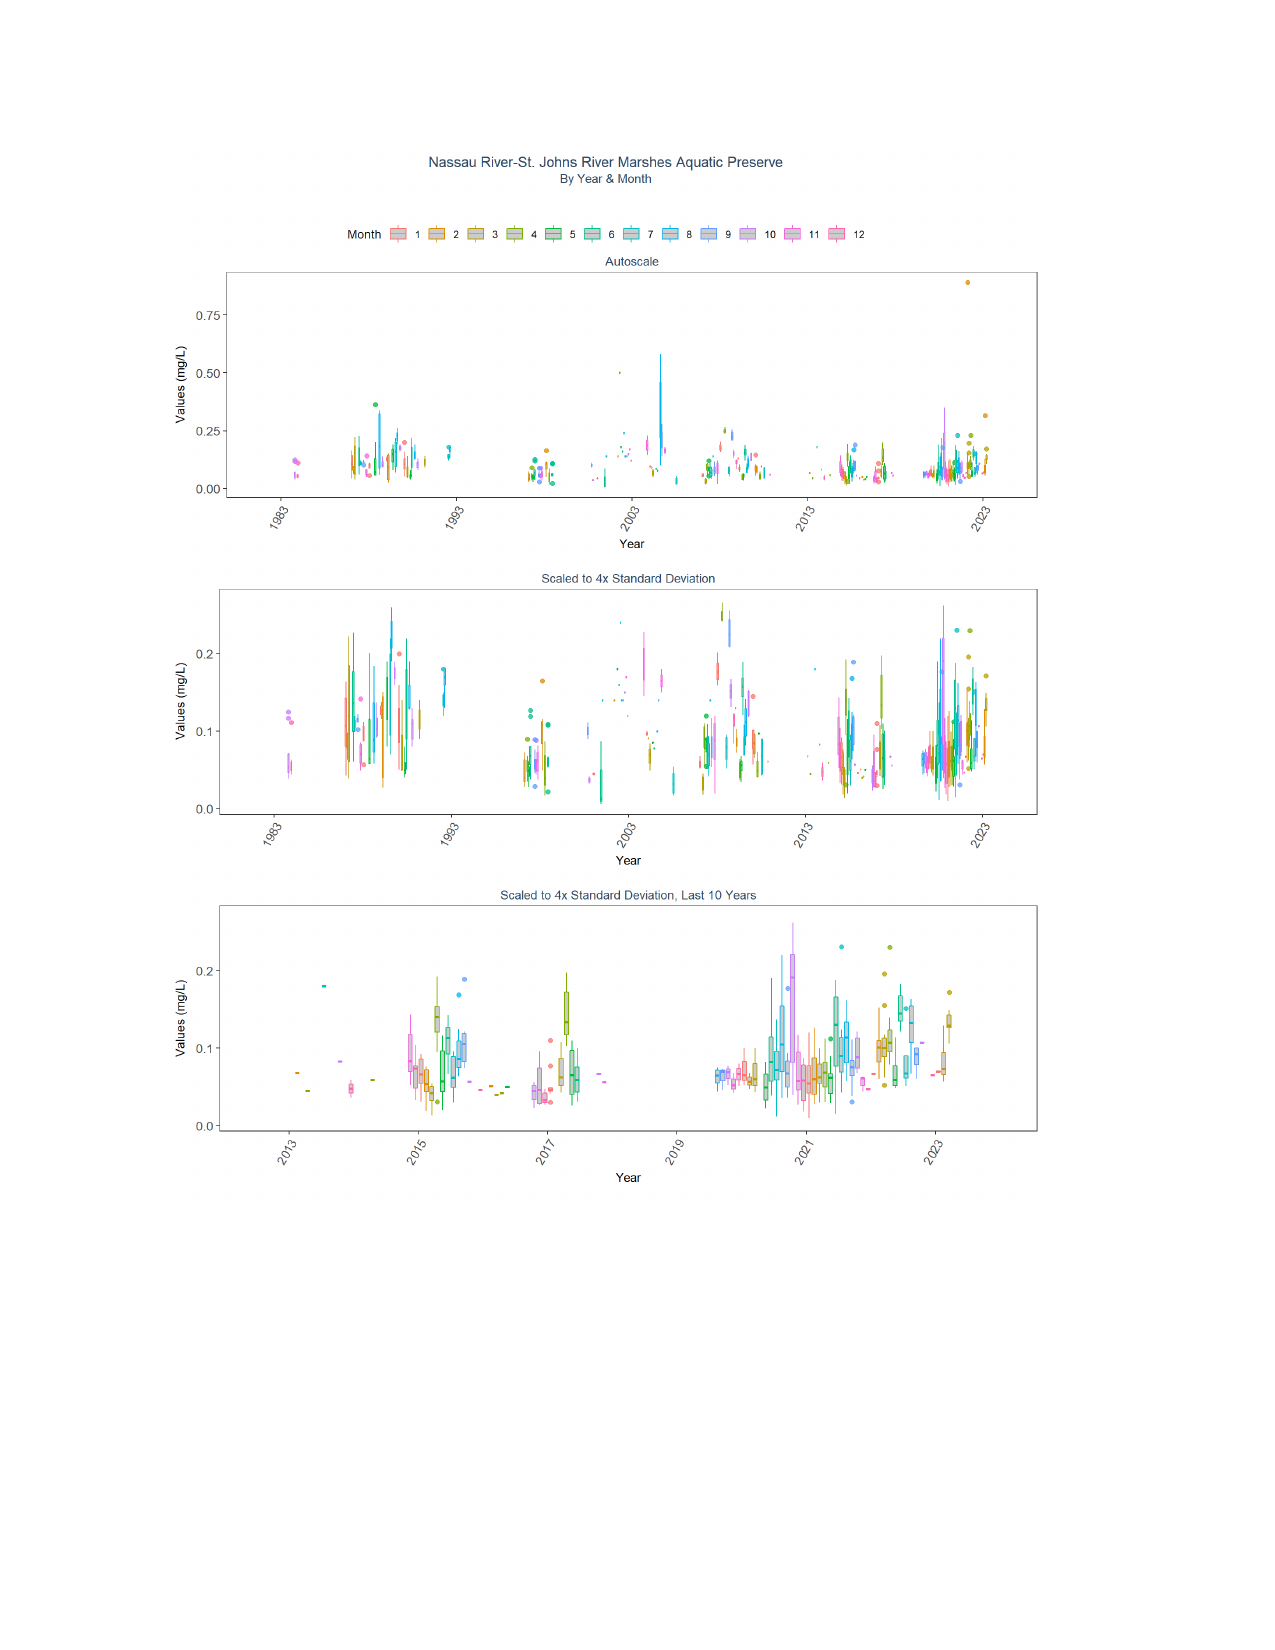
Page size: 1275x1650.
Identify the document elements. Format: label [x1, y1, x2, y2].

picture [168, 150, 1044, 1200]
